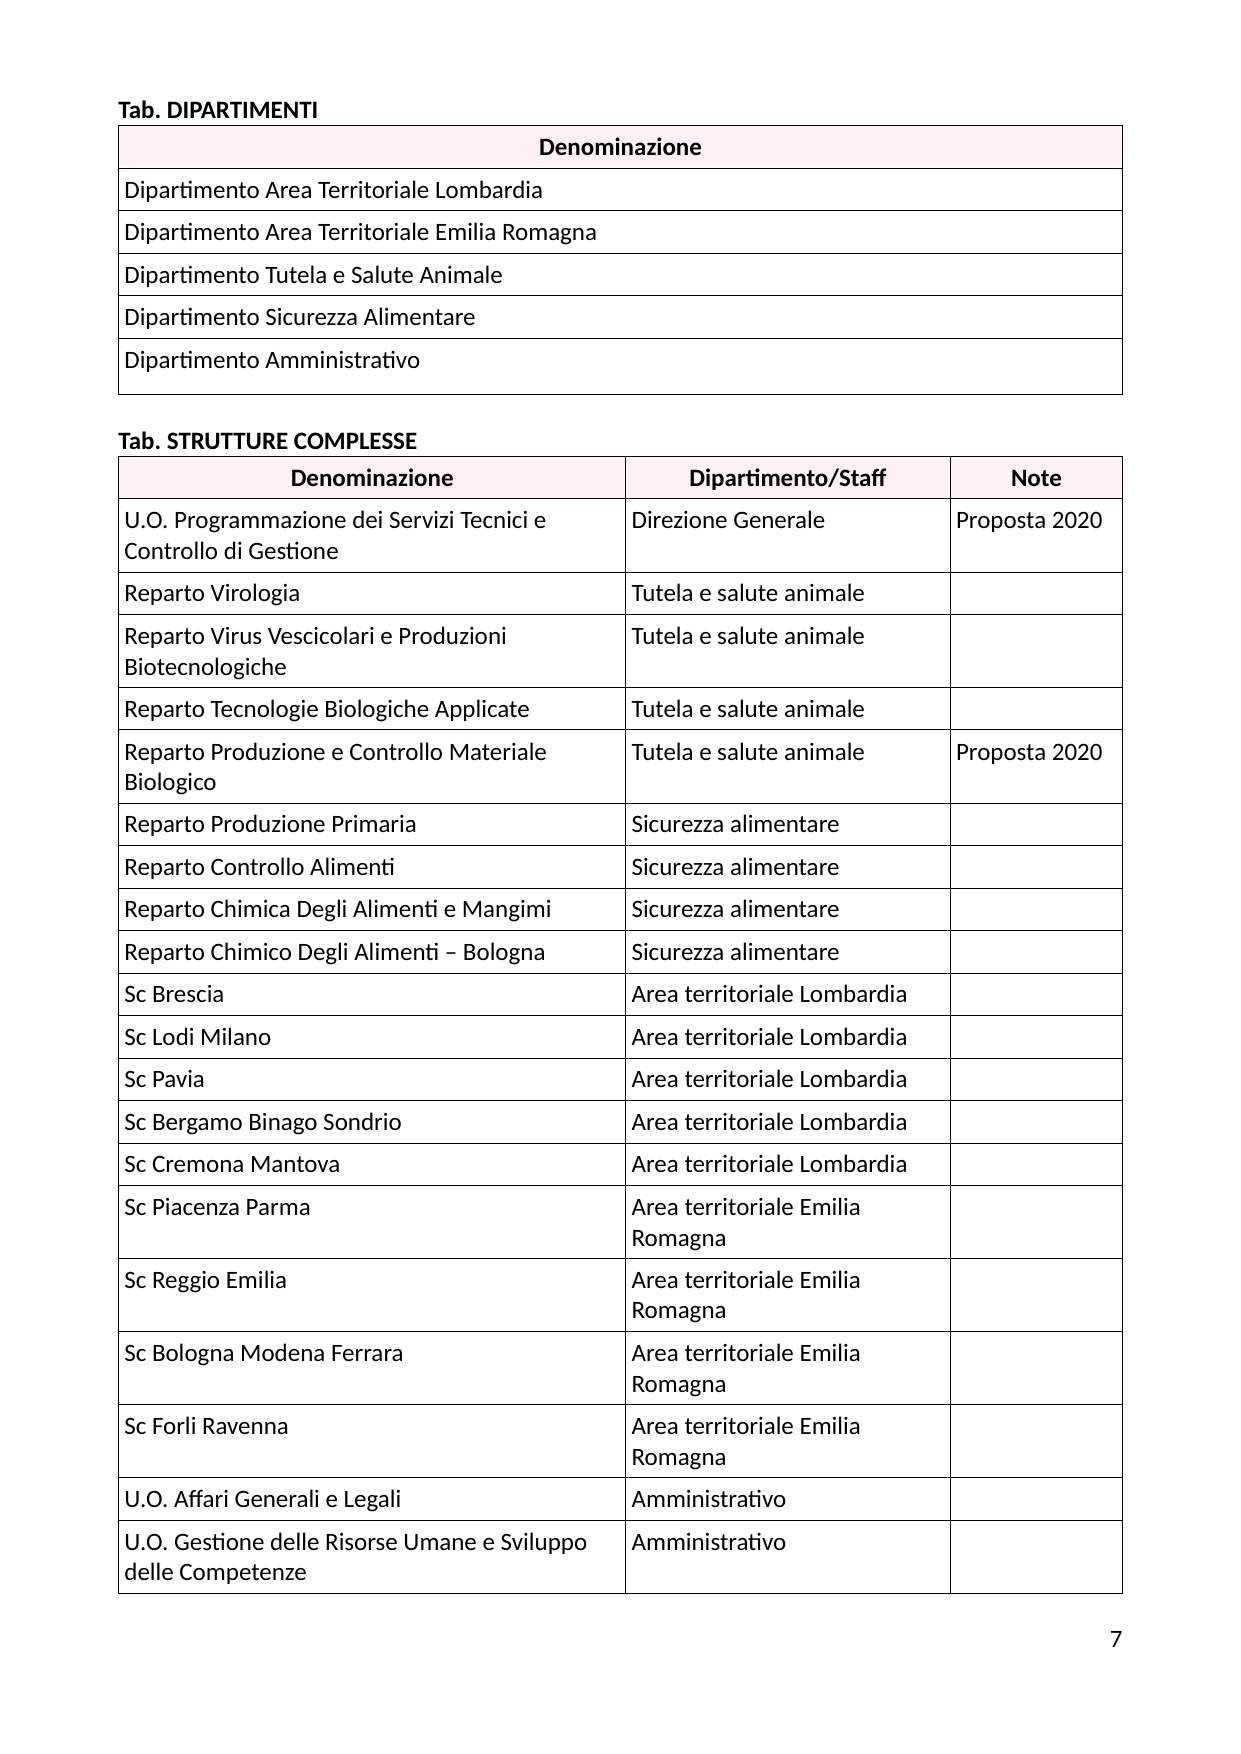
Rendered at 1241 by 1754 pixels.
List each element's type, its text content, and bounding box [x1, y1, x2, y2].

table_cell Reparto Tecnologie Biologiche Applicate [119, 688, 625, 729]
table_cell U.O. Affari Generali e Legali [119, 1478, 625, 1519]
table_cell Sicurezza alimentare [626, 804, 950, 845]
table_cell [951, 573, 1122, 614]
table_cell [951, 974, 1122, 1015]
table_cell Dipartimento Amministrativo [119, 339, 1122, 394]
table_cell Reparto Chimico Degli Alimenti – Bologna [119, 931, 625, 972]
table_cell Dipartimento Area Territoriale Lombardia [119, 169, 1122, 210]
table_cell [951, 1144, 1122, 1185]
table_cell Area territoriale Lombardia [626, 974, 950, 1015]
table_cell [951, 1405, 1122, 1477]
table_cell [951, 688, 1122, 729]
table_cell Reparto Virologia [119, 573, 625, 614]
table_cell Area territoriale Lombardia [626, 1101, 950, 1142]
table_cell Area territoriale Emilia Romagna [626, 1332, 950, 1404]
table_cell [951, 804, 1122, 845]
table_cell Tutela e salute animale [626, 730, 950, 802]
table_cell Area territoriale Lombardia [626, 1016, 950, 1057]
table_cell Sicurezza alimentare [626, 931, 950, 972]
table_cell Area territoriale Emilia Romagna [626, 1405, 950, 1477]
table_cell [951, 931, 1122, 972]
text Tab. STRUTTURE COMPLESSE [118, 425, 1122, 456]
table_cell Sc Forli Ravenna [119, 1405, 625, 1477]
table_cell [951, 889, 1122, 930]
table_cell U.O. Programmazione dei Servizi Tecnici e Controllo di Gestione [119, 499, 625, 571]
table_cell [951, 1016, 1122, 1057]
table_header Denominazione [119, 126, 1122, 167]
table_cell Sc Piacenza Parma [119, 1186, 625, 1258]
table_cell Reparto Virus Vescicolari e Produzioni Biotecnologiche [119, 615, 625, 687]
table_cell [951, 1059, 1122, 1100]
table_cell [951, 1186, 1122, 1258]
table_cell Dipartimento Sicurezza Alimentare [119, 296, 1122, 337]
table_cell Proposta 2020 [951, 499, 1122, 571]
table_cell Sc Pavia [119, 1059, 625, 1100]
table_cell Area territoriale Lombardia [626, 1059, 950, 1100]
table_cell Reparto Controllo Alimenti [119, 846, 625, 887]
table_cell Dipartimento Tutela e Salute Animale [119, 254, 1122, 295]
table_cell Sc Bergamo Binago Sondrio [119, 1101, 625, 1142]
table_cell Reparto Produzione e Controllo Materiale Biologico [119, 730, 625, 802]
table_cell Sc Bologna Modena Ferrara [119, 1332, 625, 1404]
table_cell [951, 1101, 1122, 1142]
table_cell Area territoriale Lombardia [626, 1144, 950, 1185]
table_cell Amministrativo [626, 1478, 950, 1519]
table_header Denominazione [119, 457, 625, 498]
table_cell Sc Reggio Emilia [119, 1259, 625, 1331]
table_cell Sc Cremona Mantova [119, 1144, 625, 1185]
table_cell [951, 846, 1122, 887]
table_cell Tutela e salute animale [626, 573, 950, 614]
table_cell Area territoriale Emilia Romagna [626, 1186, 950, 1258]
table_cell Dipartimento Area Territoriale Emilia Romagna [119, 211, 1122, 252]
table_cell [951, 1332, 1122, 1404]
table_cell [951, 1259, 1122, 1331]
table_header Note [951, 457, 1122, 498]
table_cell U.O. Gestione delle Risorse Umane e Sviluppo delle Competenze [119, 1521, 625, 1592]
table_header Dipartimento/Staff [626, 457, 950, 498]
text Tab. DIPARTIMENTI [118, 94, 1122, 125]
table_cell [951, 1521, 1122, 1592]
table_cell Sicurezza alimentare [626, 846, 950, 887]
table_cell Direzione Generale [626, 499, 950, 571]
table_cell Tutela e salute animale [626, 688, 950, 729]
table_cell Sc Lodi Milano [119, 1016, 625, 1057]
table_cell Tutela e salute animale [626, 615, 950, 687]
table_cell Sc Brescia [119, 974, 625, 1015]
table_cell Area territoriale Emilia Romagna [626, 1259, 950, 1331]
table_cell [951, 615, 1122, 687]
table_cell [951, 1478, 1122, 1519]
table_cell Reparto Chimica Degli Alimenti e Mangimi [119, 889, 625, 930]
table_cell Sicurezza alimentare [626, 889, 950, 930]
table_cell Proposta 2020 [951, 730, 1122, 802]
table_cell Amministrativo [626, 1521, 950, 1592]
table_cell Reparto Produzione Primaria [119, 804, 625, 845]
